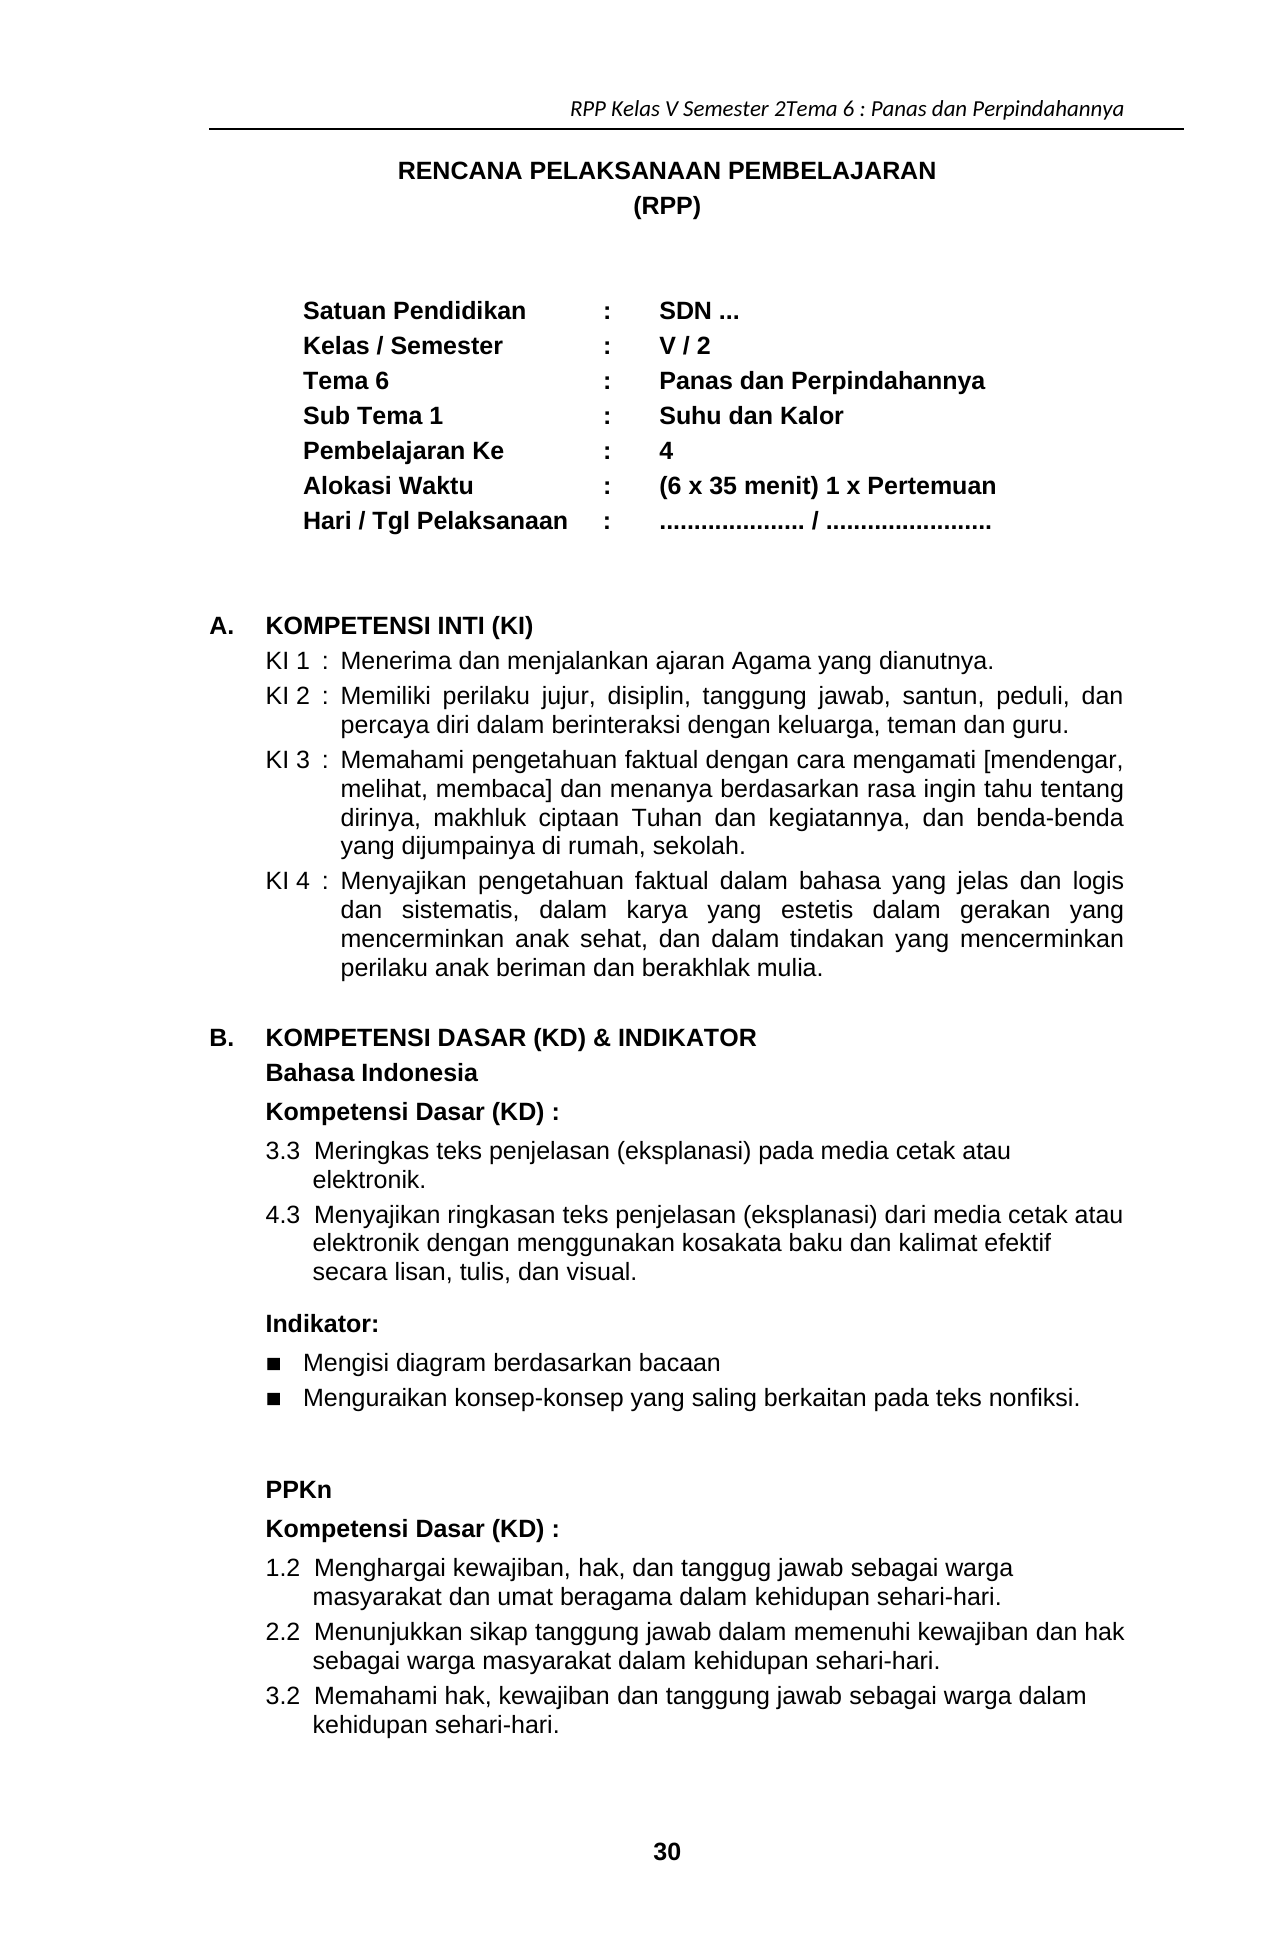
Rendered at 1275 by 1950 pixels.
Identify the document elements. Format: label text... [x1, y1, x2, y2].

text Indikator: [265, 1309, 1125, 1338]
text Kompetensi Dasar (KD) : [265, 1097, 1125, 1125]
text (RPP) [209, 191, 1125, 220]
text KI 4 : Menyajikan pengetahuan faktual dalam bahasa yang jelas dan logis dan sistematis, dalam karya yang estetis dalam gerakan yang mencerminkan anak sehat, dan dalam tindakan yang mencerminkan perilaku anak beriman dan berakhlak mulia. [265, 866, 1125, 981]
text Tema 6 : Panas dan Perpindahannya [303, 366, 1125, 395]
list Mengisi diagram berdasarkan bacaan [265, 1348, 1125, 1377]
text A. KOMPETENSI INTI (KI) [209, 611, 1125, 640]
text PPKn [265, 1475, 1125, 1504]
text 2.2 Menunjukkan sikap tanggung jawab dalam memenuhi kewajiban dan hak sebagai warga masyarakat dalam kehidupan sehari-hari. [265, 1617, 1125, 1674]
text Kompetensi Dasar (KD) : [265, 1514, 1125, 1543]
text 3.3 Meringkas teks penjelasan (eksplanasi) pada media cetak atau elektronik. [265, 1136, 1125, 1193]
text Pembelajaran Ke : 4 [303, 436, 1125, 465]
text Alokasi Waktu : (6 x 35 menit) 1 x Pertemuan [303, 471, 1125, 500]
text B. KOMPETENSI DASAR (KD) & INDIKATOR [209, 1022, 1125, 1051]
text 1.2 Menghargai kewajiban, hak, dan tanggug jawab sebagai warga masyarakat dan umat beragama dalam kehidupan sehari-hari. [265, 1553, 1125, 1611]
text 4.3 Menyajikan ringkasan teks penjelasan (eksplanasi) dari media cetak atau elektronik dengan menggunakan kosakata baku dan kalimat efektif secara lisan, tulis, dan visual. [265, 1199, 1125, 1286]
text Satuan Pendidikan : SDN ... [303, 296, 1125, 325]
text KI 2 : Memiliki perilaku jujur, disiplin, tanggung jawab, santun, peduli, dan percaya diri dalam berinteraksi dengan keluarga, teman dan guru. [265, 681, 1125, 739]
text Sub Tema 1 : Suhu dan Kalor [303, 401, 1125, 430]
text Hari / Tgl Pelaksanaan : ..................... / ........................ [303, 506, 1125, 535]
text 3.2 Memahami hak, kewajiban dan tanggung jawab sebagai warga dalam kehidupan sehari-hari. [265, 1681, 1125, 1738]
text Bahasa Indonesia [265, 1057, 1125, 1086]
text KI 1 : Menerima dan menjalankan ajaran Agama yang dianutnya. [265, 646, 1125, 675]
text RENCANA PELAKSANAAN PEMBELAJARAN [209, 156, 1125, 185]
text KI 3 : Memahami pengetahuan faktual dengan cara mengamati [mendengar, melihat, membaca] dan menanya berdasarkan rasa ingin tahu tentang dirinya, makhluk ciptaan Tuhan dan kegiatannya, dan benda-benda yang dijumpainya di rumah, sekolah. [265, 745, 1125, 860]
text Kelas / Semester : V / 2 [303, 331, 1125, 360]
list Menguraikan konsep-konsep yang saling berkaitan pada teks nonfiksi. [265, 1383, 1125, 1412]
